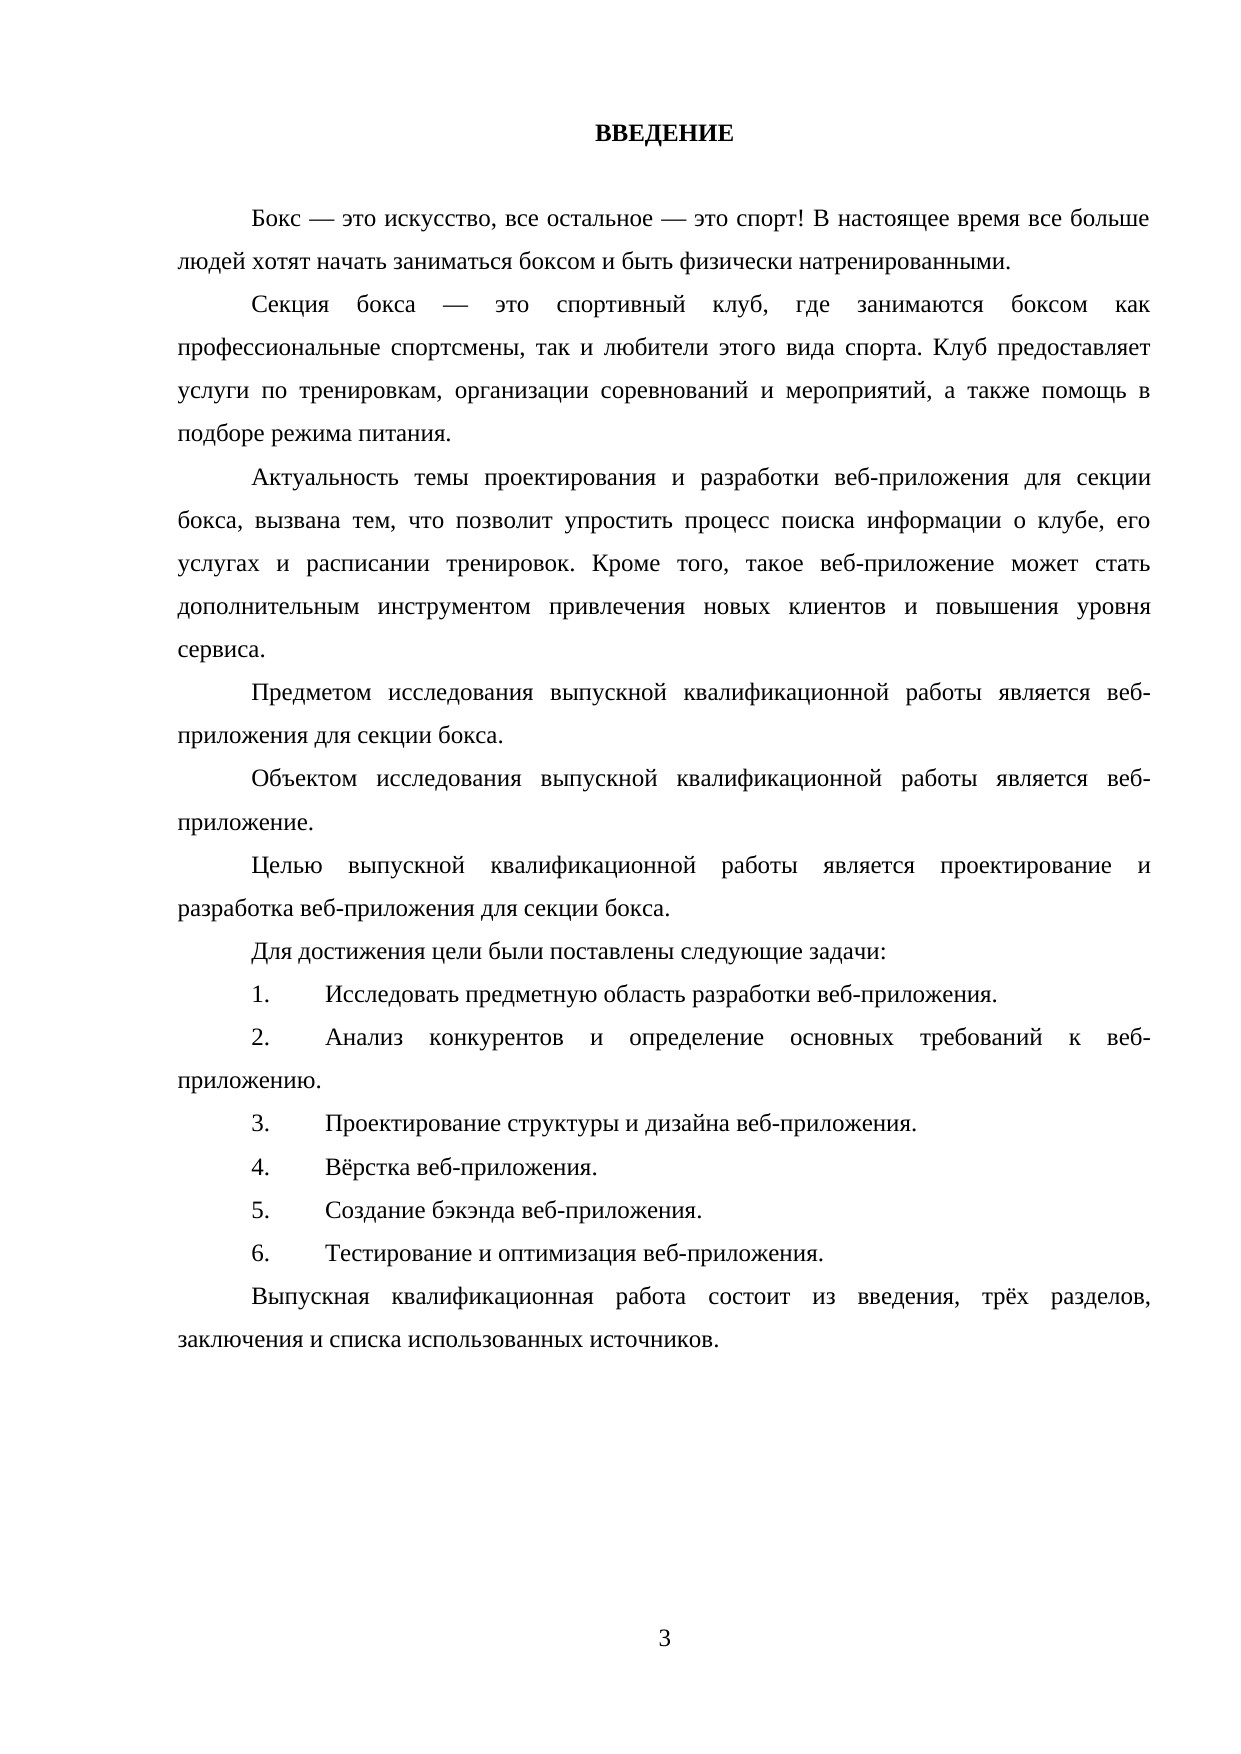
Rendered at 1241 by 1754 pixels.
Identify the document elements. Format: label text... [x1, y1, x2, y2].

list Анализ конкурентов и определение основных требований к веб-приложению. [177, 1022, 1152, 1094]
list Создание бэкэнда веб-приложения. [177, 1195, 1152, 1223]
list Проектирование структуры и дизайна веб-приложения. [177, 1108, 1152, 1137]
list Исследовать предметную область разработки веб-приложения. [177, 979, 1152, 1008]
text Предметом исследования выпускной квалификационной работы является веб-приложения для секции бокса. [177, 677, 1152, 749]
text ВВЕДЕНИЕ [177, 118, 1152, 147]
list Вёрстка веб-приложения. [177, 1152, 1152, 1180]
text Бокс — это искусство, все остальное — это спорт! В настоящее время все больше людей хотят начать заниматься боксом и быть физически натренированными. [177, 203, 1152, 275]
text Объектом исследования выпускной квалификационной работы является веб-приложение. [177, 763, 1152, 835]
list Тестирование и оптимизация веб-приложения. [177, 1238, 1152, 1267]
text Актуальность темы проектирования и разработки веб-приложения для секции бокса, вызвана тем, что позволит упростить процесс поиска информации о клубе, его услугах и расписании тренировок. Кроме того, такое веб-приложение может стать дополнительным инструментом привлечения новых клиентов и повышения уровня сервиса. [177, 462, 1152, 663]
list Выпускная квалификационная работа состоит из введения, трёх разделов, заключения и списка использованных источников. [177, 1281, 1152, 1353]
text Целью выпускной квалификационной работы является проектирование и разработка веб-приложения для секции бокса. [177, 850, 1152, 922]
text Для достижения цели были поставлены следующие задачи: [177, 936, 1152, 965]
text Секция бокса — это спортивный клуб, где занимаются боксом как профессиональные спортсмены, так и любители этого вида спорта. Клуб предоставляет услуги по тренировкам, организации соревнований и мероприятий, а также помощь в подборе режима питания. [177, 289, 1152, 447]
